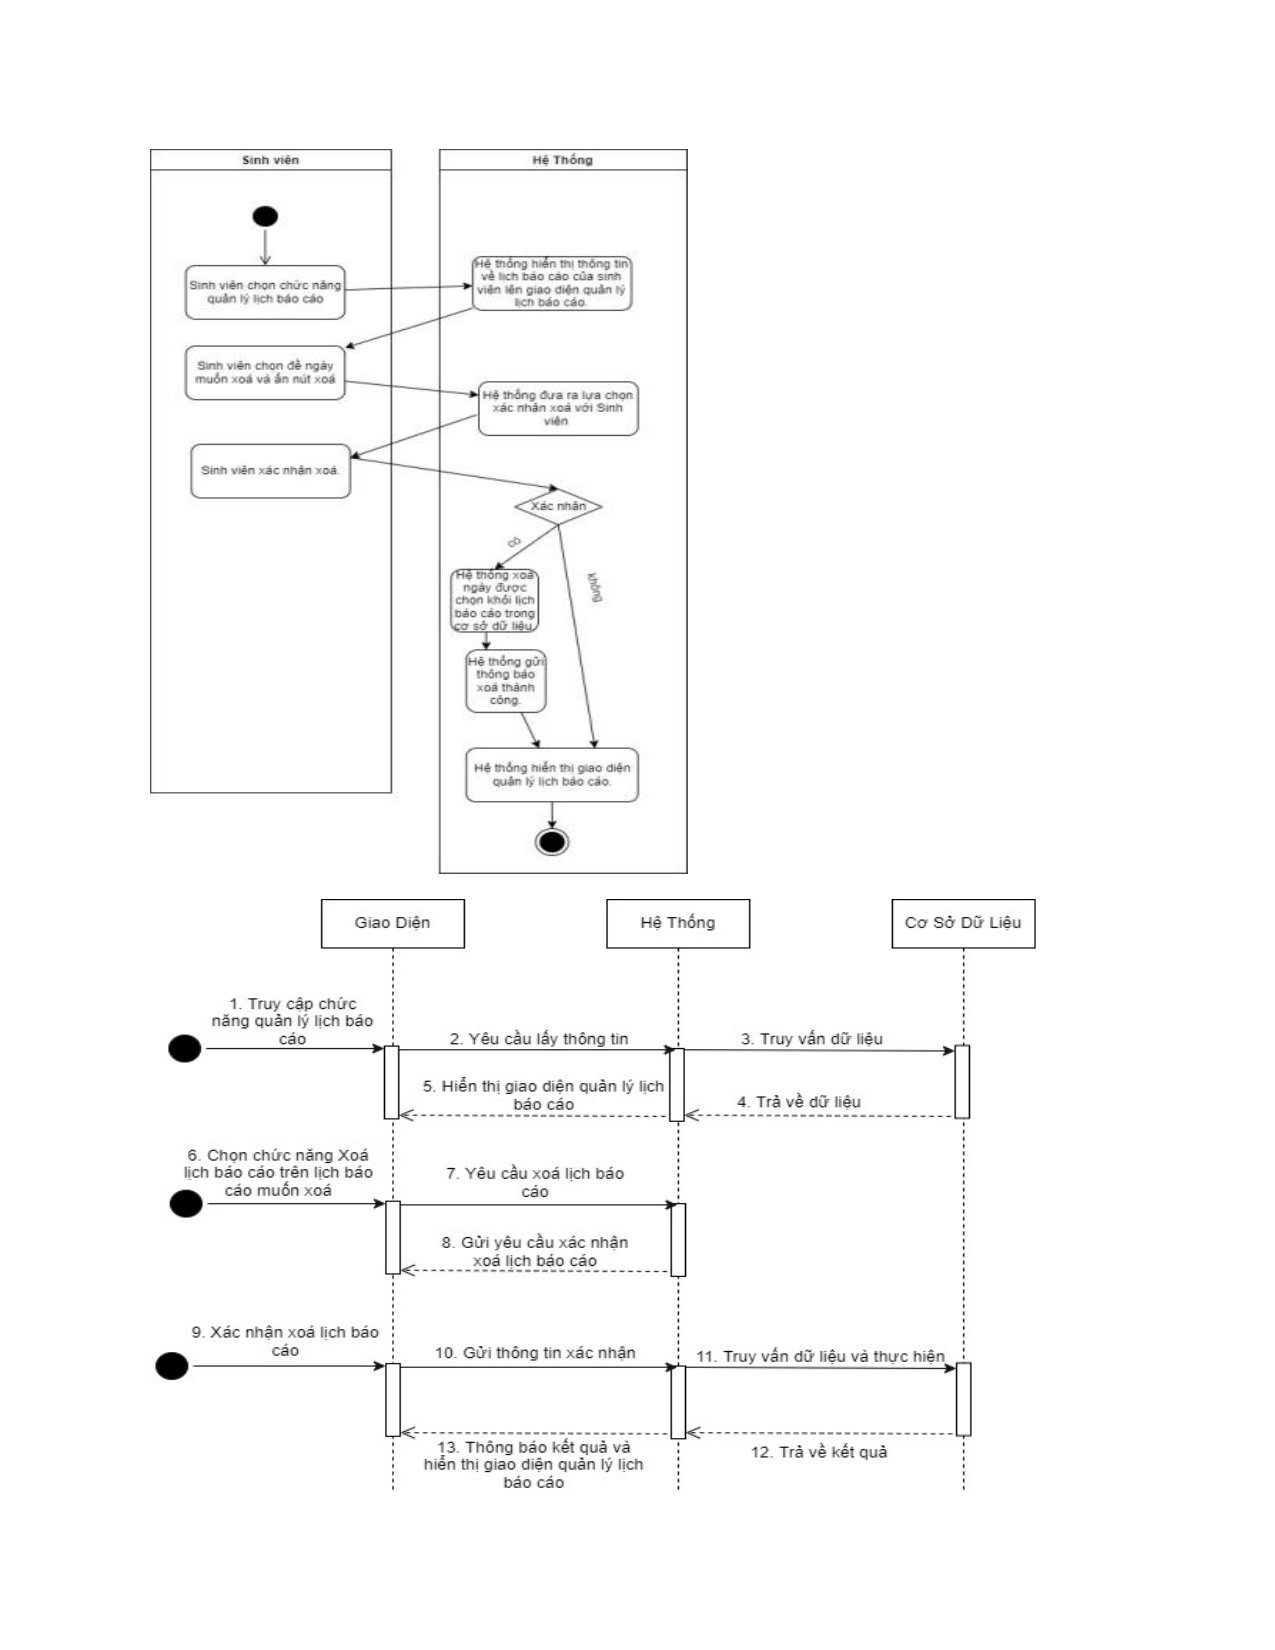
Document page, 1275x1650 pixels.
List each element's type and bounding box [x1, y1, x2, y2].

picture [150, 149, 688, 874]
picture [150, 899, 1036, 1494]
